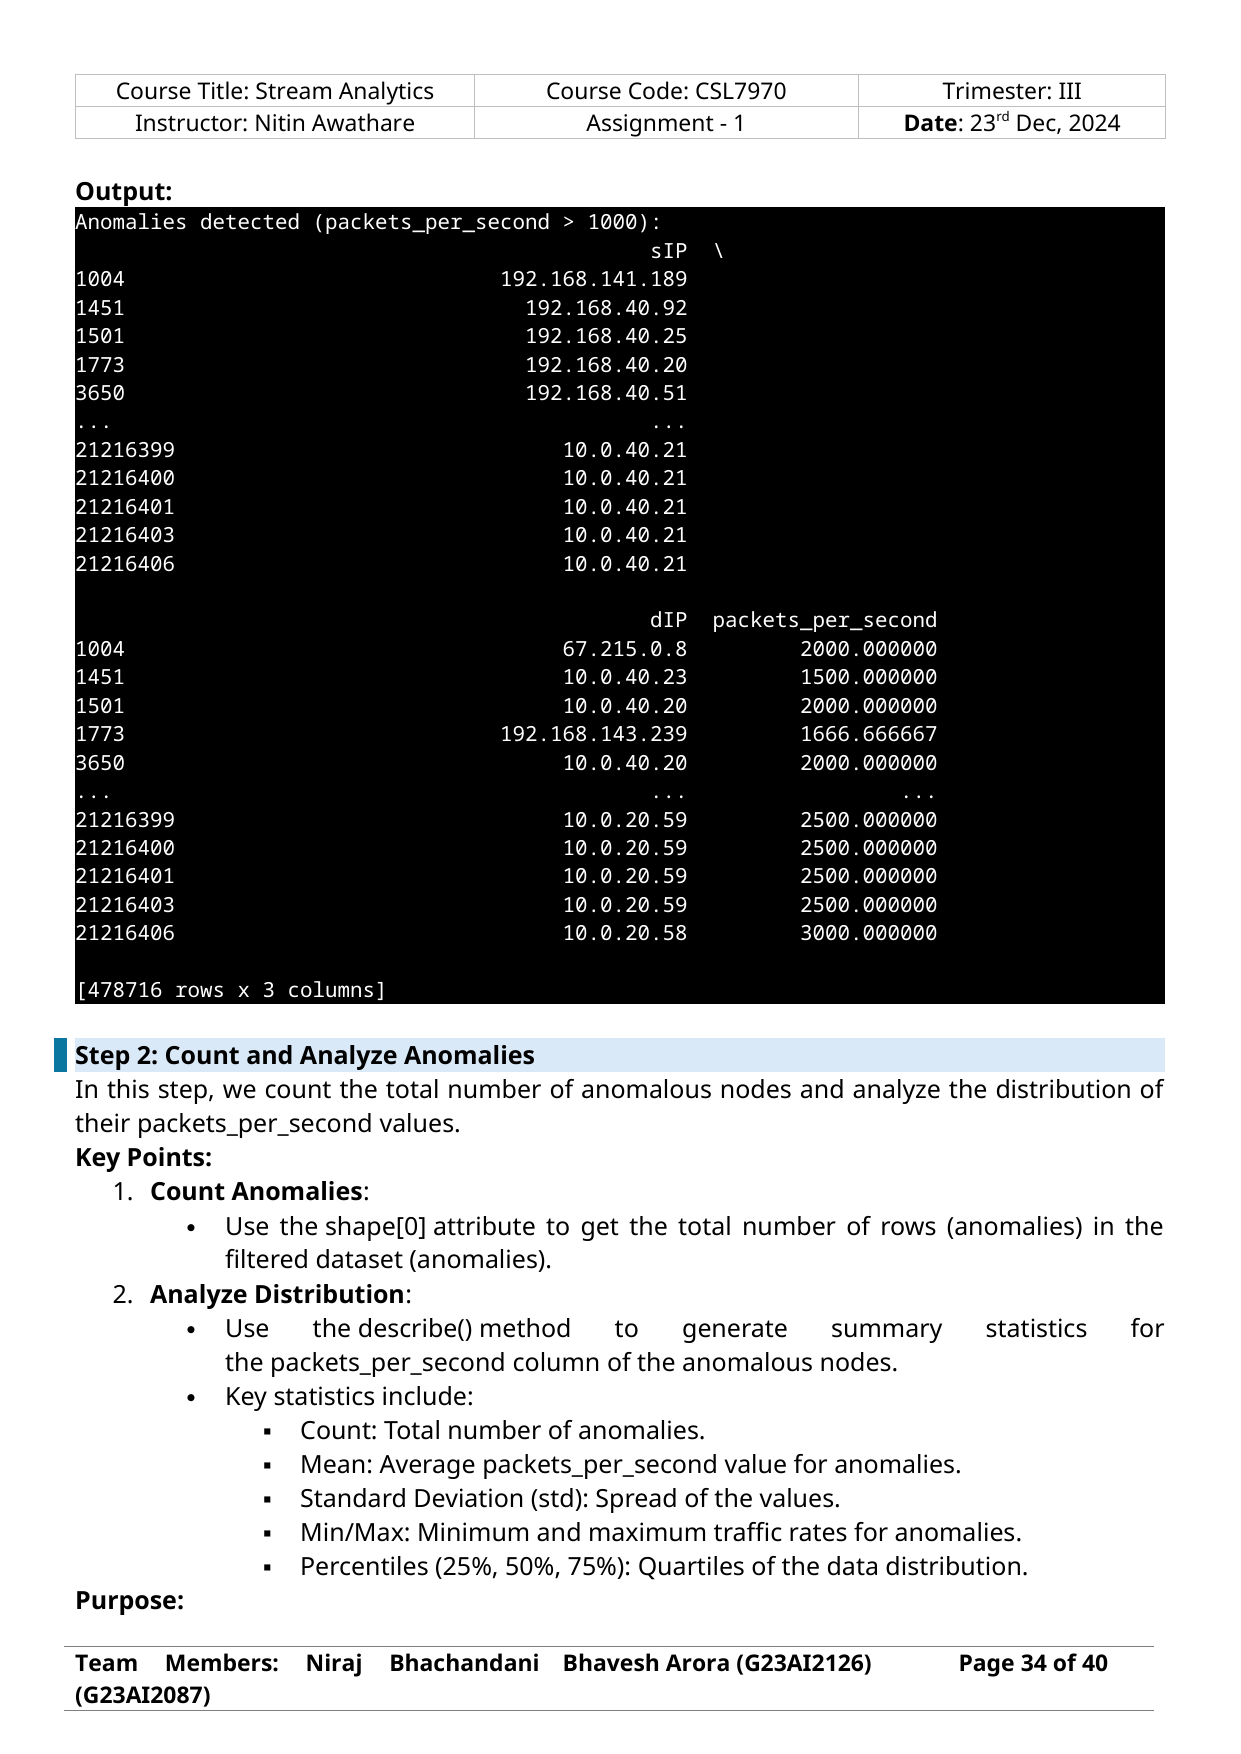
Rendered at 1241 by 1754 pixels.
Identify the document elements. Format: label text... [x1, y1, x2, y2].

text 3650 192.168.40.51 [75, 378, 1165, 407]
text 1773 192.168.40.20 [75, 350, 1165, 378]
list Standard Deviation (std): Spread of the values. [262, 1481, 1165, 1515]
text 21216400 10.0.40.21 [75, 463, 1165, 492]
list Key statistics include: [187, 1378, 1165, 1412]
text [478716 rows x 3 columns] [75, 975, 1165, 1004]
text Key Points: [75, 1140, 1165, 1174]
list Percentiles (25%, 50%, 75%): Quartiles of the data distribution. [262, 1549, 1165, 1583]
text In this step, we count the total number of anomalous nodes and analyze the distribution of their packets_per_second values. [75, 1072, 1165, 1140]
text 1501 10.0.40.20 2000.000000 [75, 691, 1165, 719]
text 21216401 10.0.20.59 2500.000000 [75, 862, 1165, 890]
text 21216406 10.0.40.21 [75, 549, 1165, 577]
text Anomalies detected (packets_per_second > 1000): [75, 207, 1165, 236]
text 1451 192.168.40.92 [75, 293, 1165, 321]
text 21216406 10.0.20.58 3000.000000 [75, 918, 1165, 947]
text dIP packets_per_second [75, 606, 1165, 634]
text 21216403 10.0.40.21 [75, 520, 1165, 549]
text 21216399 10.0.20.59 2500.000000 [75, 805, 1165, 833]
text ... ... [75, 407, 1165, 435]
list Analyze Distribution: [112, 1276, 1165, 1310]
list Use the shape[0] attribute to get the total number of rows (anomalies) in the filtered dataset (anomalies). [187, 1208, 1165, 1276]
text sIP \ [75, 236, 1165, 264]
text 21216399 10.0.40.21 [75, 435, 1165, 463]
text Output: [75, 173, 1165, 207]
text ... ... ... [75, 776, 1165, 805]
list Count: Total number of anomalies. [262, 1412, 1165, 1447]
text 1501 192.168.40.25 [75, 321, 1165, 350]
list Min/Max: Minimum and maximum traffic rates for anomalies. [262, 1515, 1165, 1549]
text 21216403 10.0.20.59 2500.000000 [75, 890, 1165, 918]
text 1451 10.0.40.23 1500.000000 [75, 662, 1165, 691]
text Purpose: [75, 1583, 1165, 1617]
text 1004 192.168.141.189 [75, 264, 1165, 293]
text 1004 67.215.0.8 2000.000000 [75, 634, 1165, 662]
list Count Anomalies: [112, 1174, 1165, 1208]
text 1773 192.168.143.239 1666.666667 [75, 719, 1165, 748]
text 21216401 10.0.40.21 [75, 492, 1165, 520]
text 3650 10.0.40.20 2000.000000 [75, 748, 1165, 776]
text Step 2: Count and Analyze Anomalies [75, 1038, 1165, 1072]
list Mean: Average packets_per_second value for anomalies. [262, 1447, 1165, 1481]
list Use the describe() method to generate summary statistics for the packets_per_second column of the anomalous nodes. [187, 1310, 1165, 1378]
text 21216400 10.0.20.59 2500.000000 [75, 833, 1165, 862]
